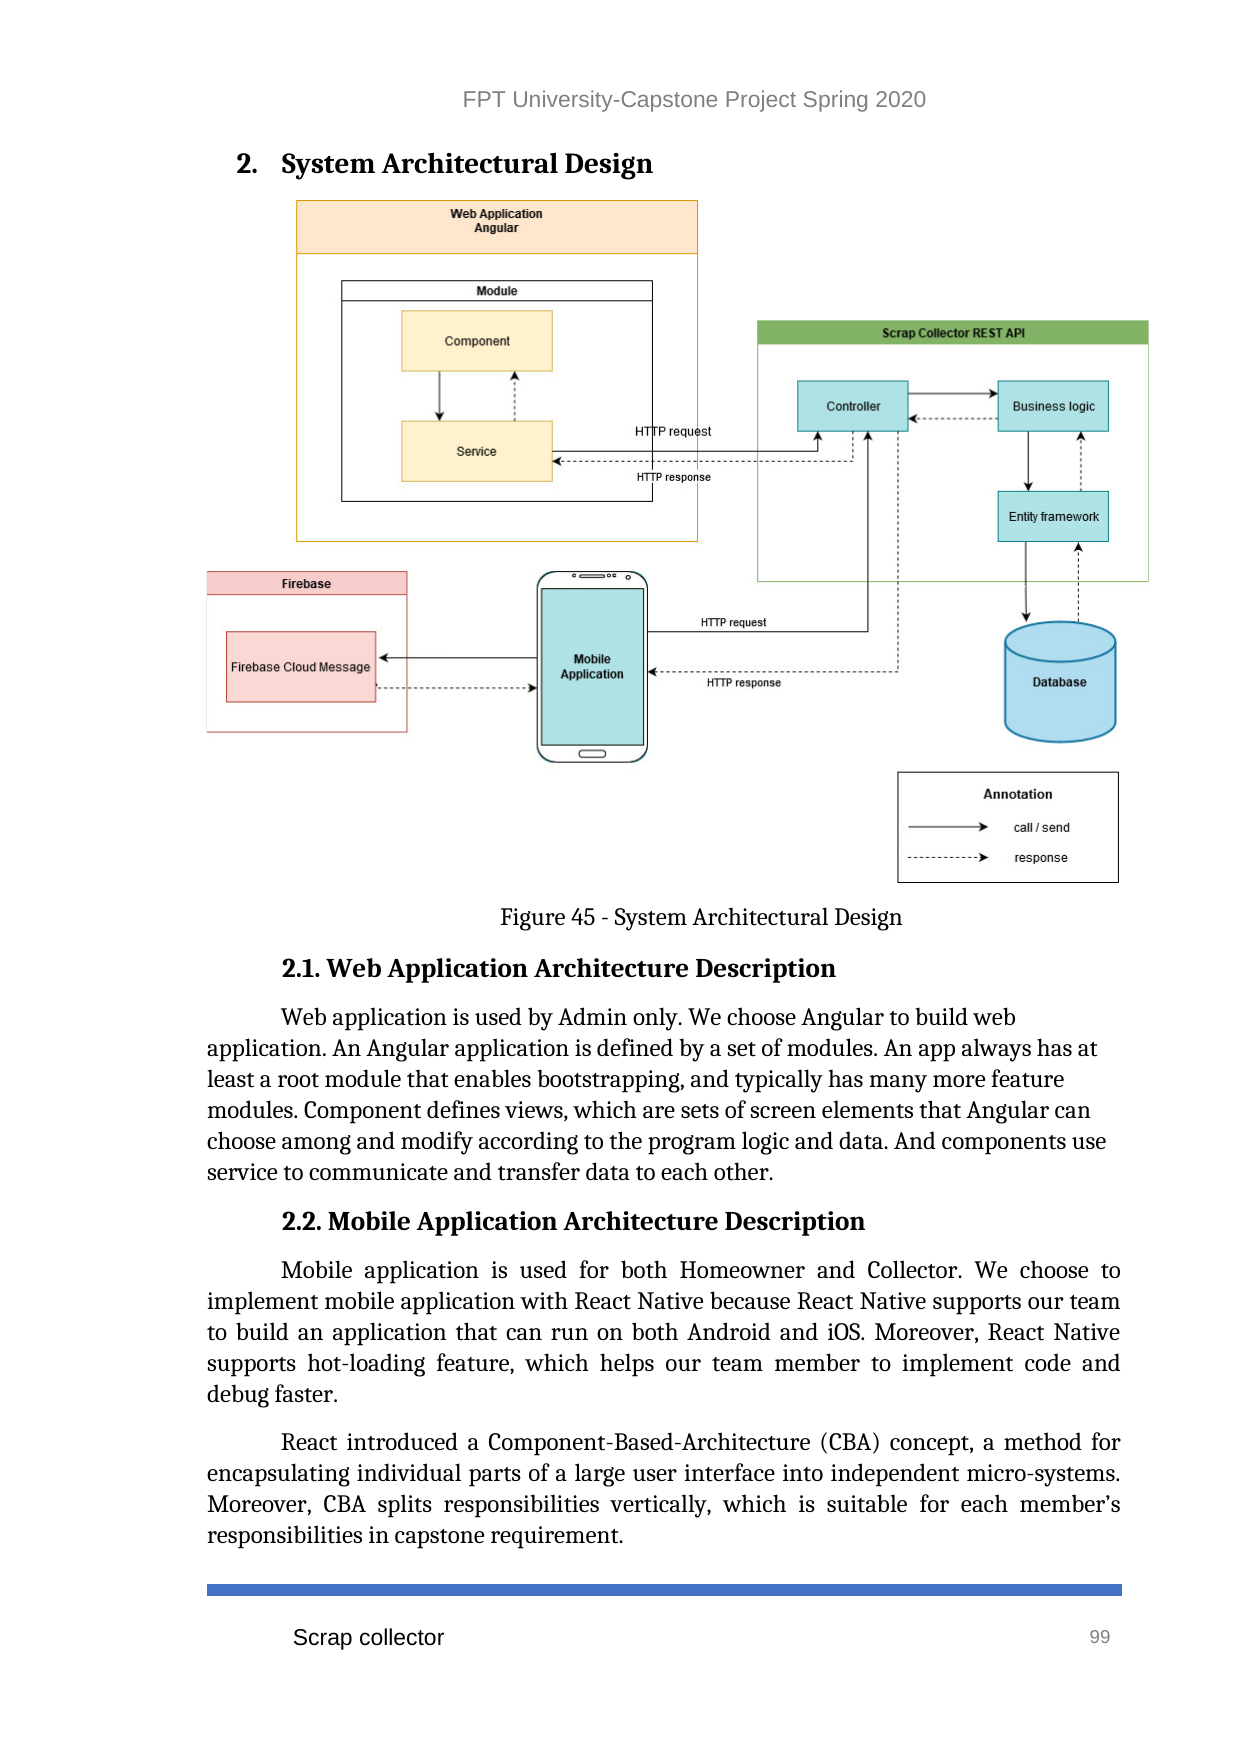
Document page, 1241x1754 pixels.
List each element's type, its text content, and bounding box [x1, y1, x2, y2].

subtitle 2.2. Mobile Application Architecture Description [282, 1206, 1122, 1237]
text Web application is used by Admin only. We choose Angular to build web application. An Angular application is defined by a set of modules. An app always has at least a root module that enables bootstrapping, and typically has many more feature modules. Component defines views, which are sets of screen elements that Angular can choose among and modify according to the program logic and data. And components use service to communicate and transfer data to each other. [207, 1003, 1122, 1187]
text Mobile application is used for both Homeowner and Collector. We choose to implement mobile application with React Native because React Native supports our team to build an application that can run on both Android and iOS. Moreover, React Native supports hot-loading feature, which helps our team member to implement code and debug faster. [207, 1256, 1122, 1409]
text Figure 45 - System Architectural Design [207, 903, 1122, 932]
text React introduced a Component-Based-Architecture (CBA) concept, a method for encapsulating individual parts of a large user interface into independent micro-systems. Moreover, CBA splits responsibilities vertically, which is suitable for each member’s responsibilities in capstone requirement. [207, 1428, 1122, 1550]
picture [206, 200, 1149, 883]
subtitle System Architectural Design [236, 148, 1122, 181]
subtitle 2.1. Web Application Architecture Description [282, 953, 1122, 984]
